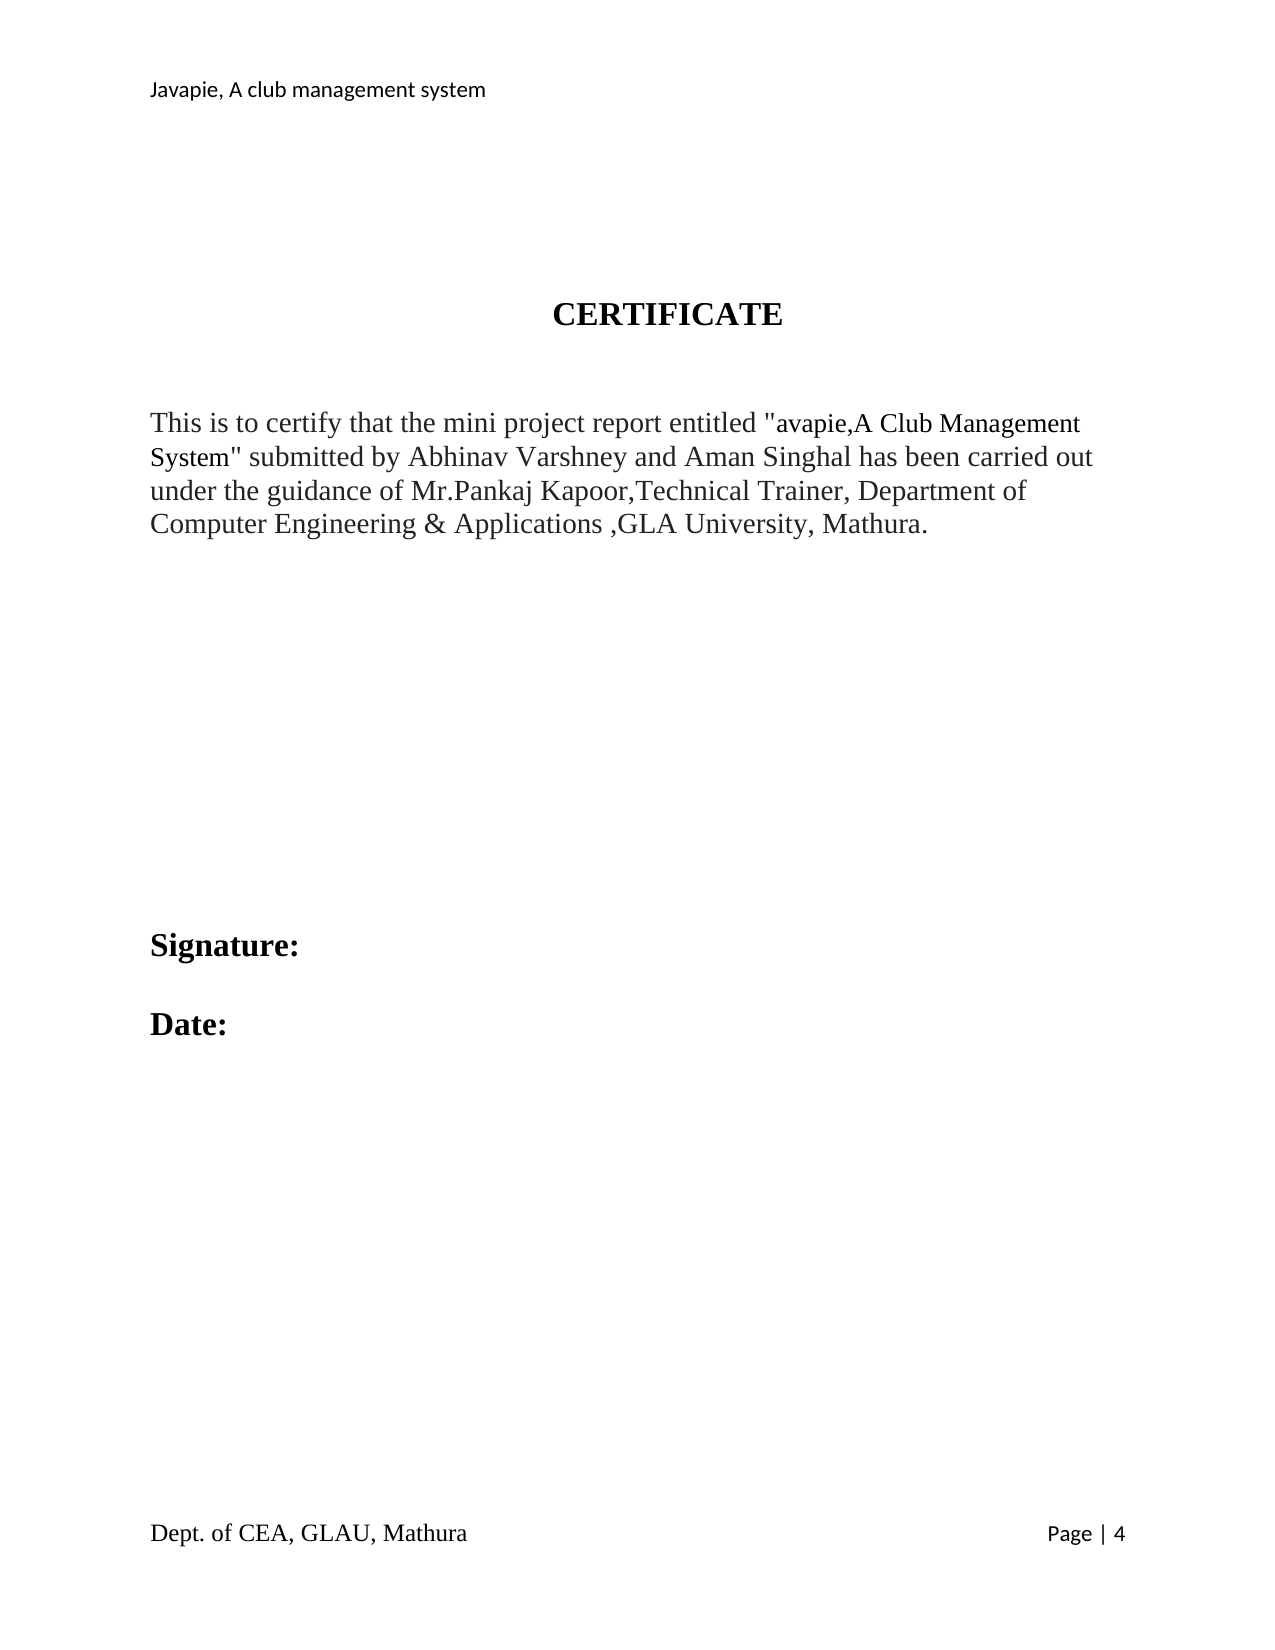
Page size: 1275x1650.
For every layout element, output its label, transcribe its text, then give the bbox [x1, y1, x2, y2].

text This is to certify that the mini project report entitled "avapie,A Club Management System" submitted by Abhinav Varshney and Aman Singhal has been carried out under the guidance of Mr.Pankaj Kapoor,Technical Trainer, Department of Computer Engineering & Applications ,GLA University, Mathura. [150, 406, 1125, 540]
text CERTIFICATE [150, 294, 1110, 332]
text Date: [150, 1004, 1125, 1042]
text Signature: [150, 926, 1125, 964]
